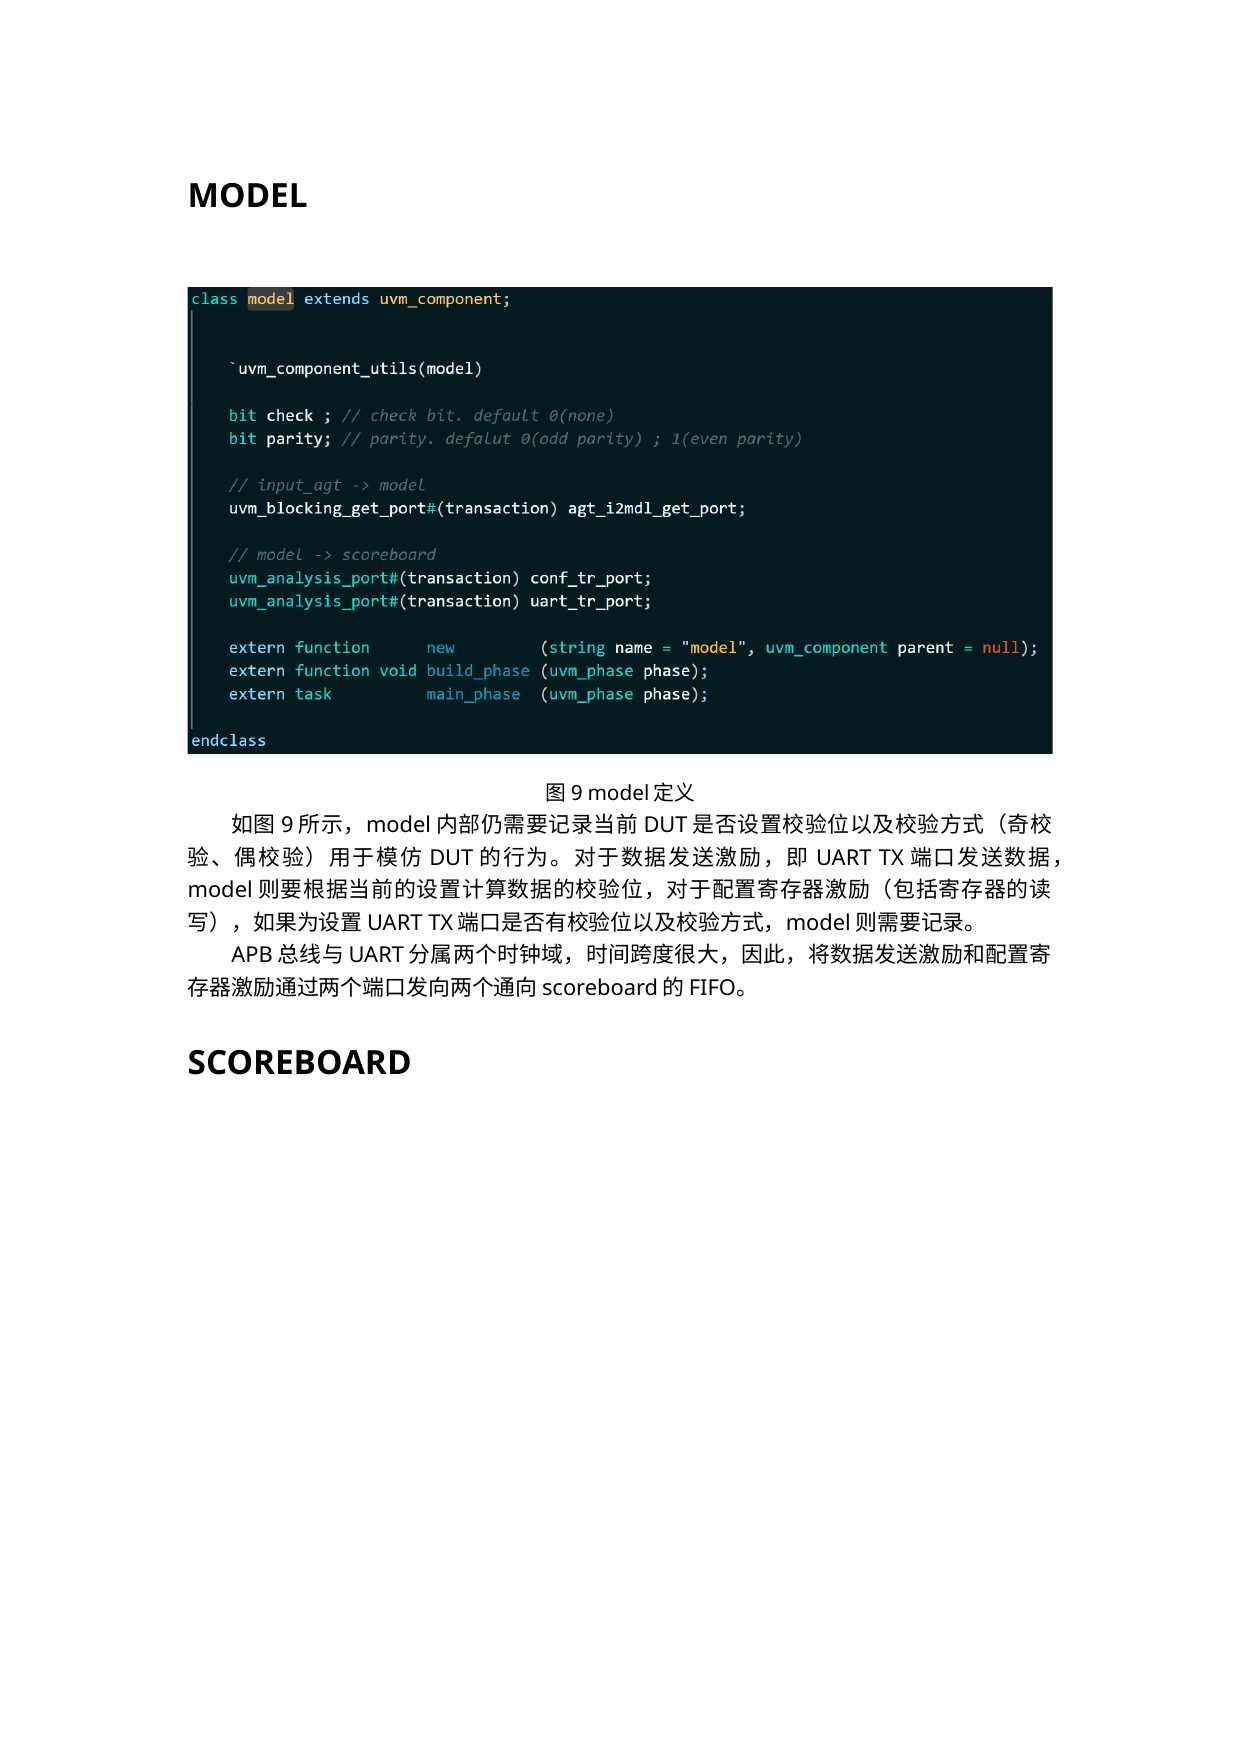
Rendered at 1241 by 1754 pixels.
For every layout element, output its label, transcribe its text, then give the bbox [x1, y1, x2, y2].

subtitle MODEL [187, 162, 1053, 227]
picture [187, 287, 1053, 754]
subtitle SCOREBOARD [187, 1029, 1053, 1094]
text 图 9 model定义 [187, 775, 1053, 807]
text APB总线与UART分属两个时钟域，时间跨度很大，因此，将数据发送激励和配置寄存器激励通过两个端口发向两个通向scoreboard的FIFO。 [187, 937, 1053, 1002]
text 如图9所示，model内部仍需要记录当前DUT是否设置校验位以及校验方式（奇校验、偶校验）用于模仿DUT的行为。对于数据发送激励，即UART TX端口发送数据，model则要根据当前的设置计算数据的校验位，对于配置寄存器激励（包括寄存器的读写），如果为设置UART TX端口是否有校验位以及校验方式，model则需要记录。 [187, 807, 1053, 937]
